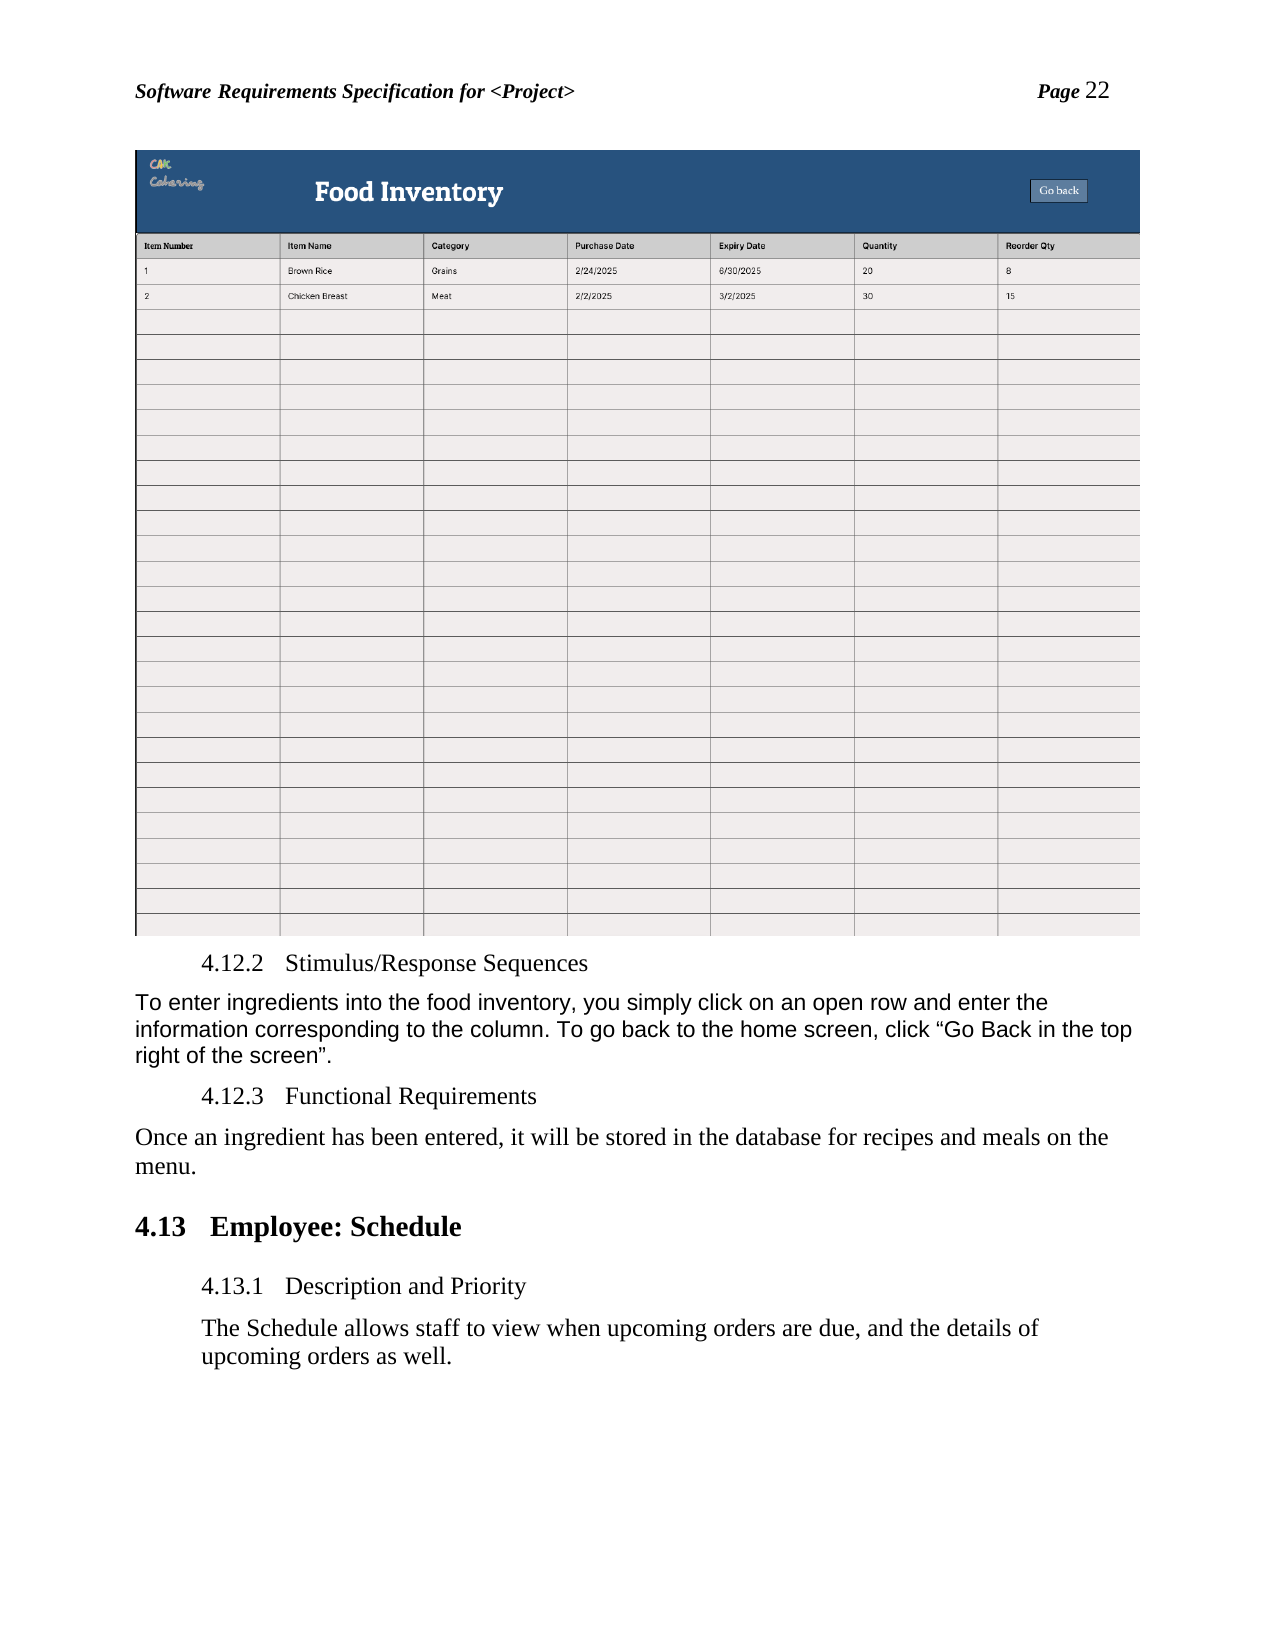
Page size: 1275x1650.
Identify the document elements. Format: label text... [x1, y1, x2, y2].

text The Schedule allows staff to view when upcoming orders are due, and the details of upcoming orders as well. [201, 1313, 1140, 1370]
text To enter ingredients into the food inventory, you simply click on an open row and enter the information corresponding to the column. To go back to the home screen, click “Go Back in the top right of the screen”. [135, 989, 1140, 1068]
text 4.12.3 Functional Requirements [201, 1081, 1140, 1109]
subtitle Employee: Schedule [135, 1209, 1140, 1242]
text 4.13.1 Description and Priority [201, 1271, 1140, 1300]
picture [135, 150, 1140, 936]
text Once an ingredient has been entered, it will be stored in the database for recipes and meals on the menu. [135, 1122, 1140, 1179]
text 4.12.2 Stimulus/Response Sequences [201, 948, 1140, 977]
